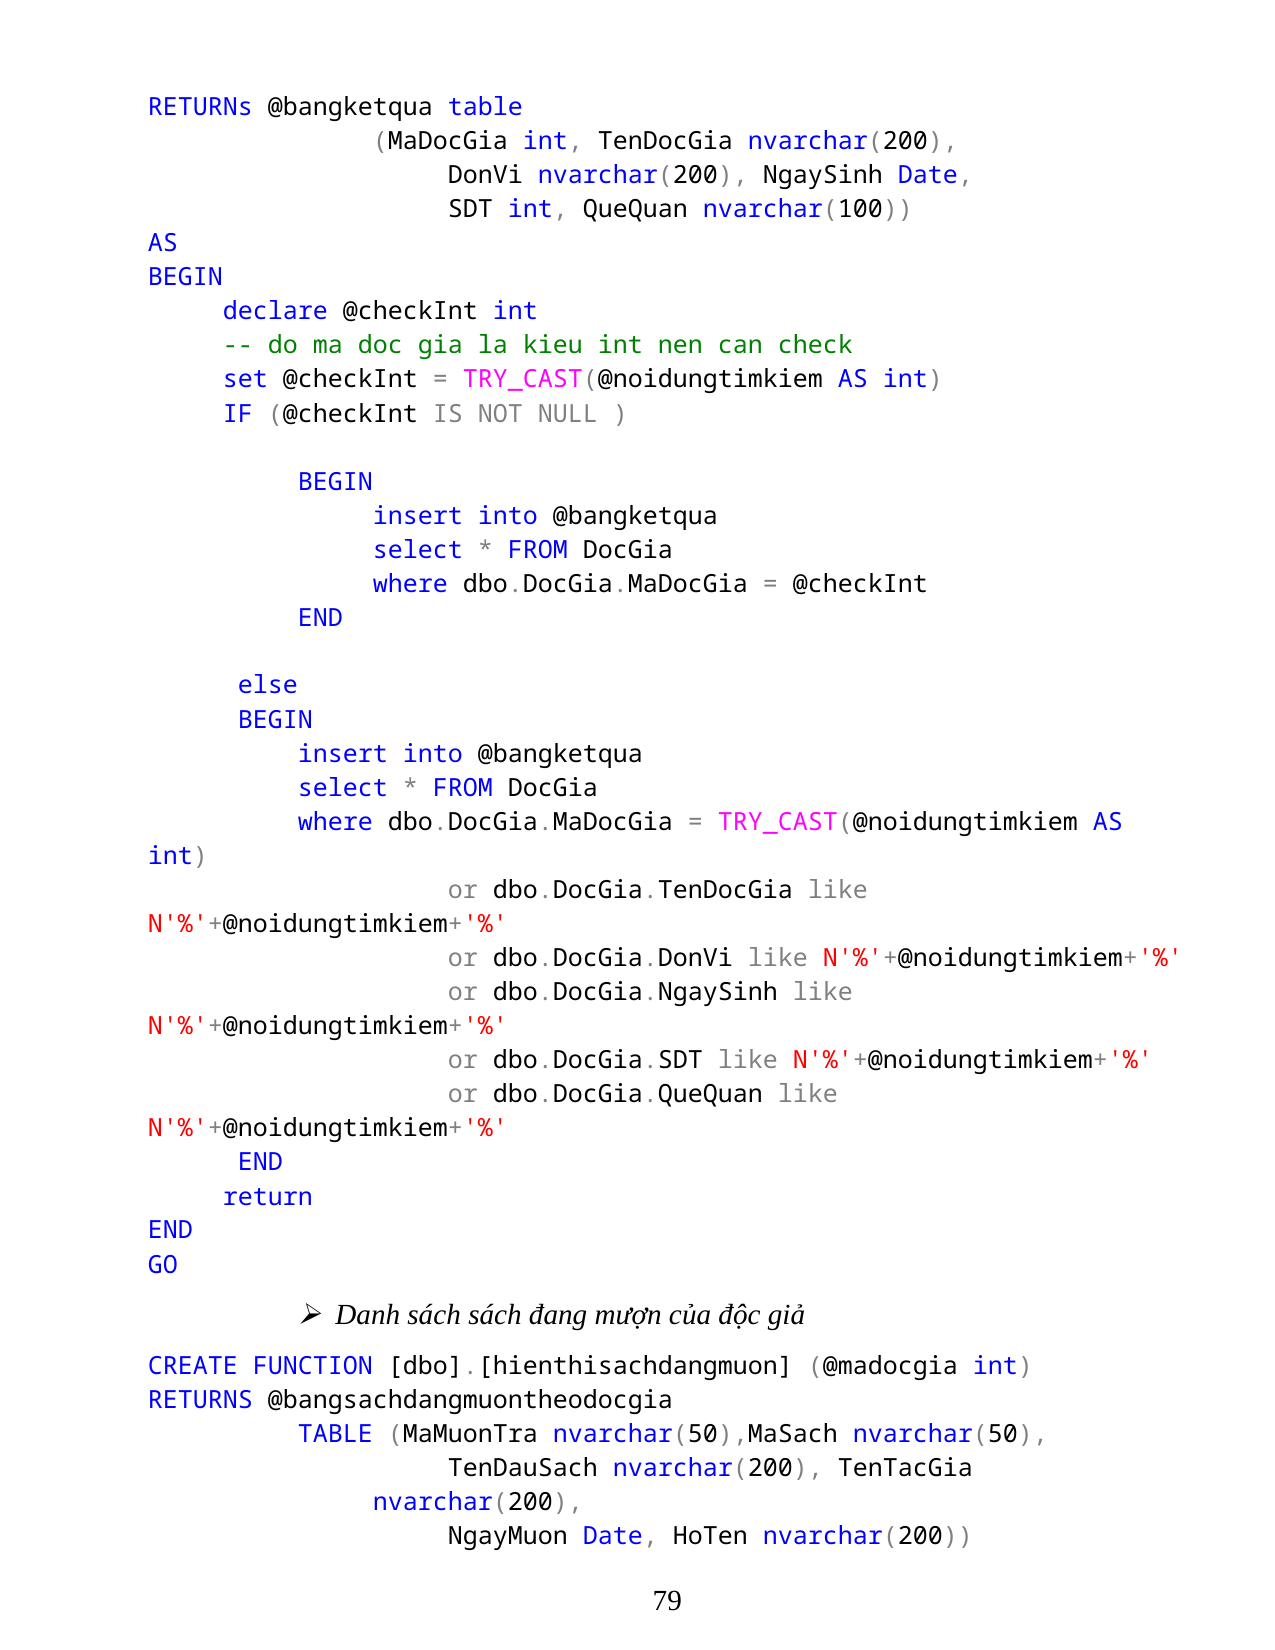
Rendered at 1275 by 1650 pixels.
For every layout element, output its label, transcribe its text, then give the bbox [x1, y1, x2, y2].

text insert into @bangketqua [148, 735, 1186, 769]
text -- do ma doc gia la kieu int nen can check [148, 327, 1186, 361]
text TABLE (MaMuonTra nvarchar(50),MaSach nvarchar(50), [148, 1416, 1186, 1450]
text set @checkInt = TRY_CAST(@noidungtimkiem AS int) [148, 361, 1186, 395]
text GO [148, 1246, 1186, 1280]
text select * FROM DocGia [148, 769, 1186, 803]
text insert into @bangketqua [148, 497, 1186, 531]
text CREATE FUNCTION [dbo].[hienthisachdangmuon] (@madocgia int) [148, 1348, 1186, 1382]
text END [148, 1212, 1186, 1246]
text or dbo.DocGia.DonVi like N'%'+@noidungtimkiem+'%' [148, 940, 1186, 974]
text where dbo.DocGia.MaDocGia = TRY_CAST(@noidungtimkiem AS int) [148, 803, 1186, 872]
list Danh sách sách đang mượn của độc giả [298, 1297, 1186, 1331]
text END [148, 1144, 1186, 1178]
text BEGIN [148, 259, 1186, 293]
text (MaDocGia int, TenDocGia nvarchar(200), [298, 123, 1186, 157]
text DonVi nvarchar(200), NgaySinh Date, [373, 157, 1186, 191]
text else [148, 667, 1186, 701]
text END [148, 599, 1186, 634]
text SDT int, QueQuan nvarchar(100)) [373, 191, 1186, 225]
text or dbo.DocGia.QueQuan like N'%'+@noidungtimkiem+'%' [148, 1076, 1186, 1144]
text TenDauSach nvarchar(200), TenTacGia nvarchar(200), [373, 1450, 1186, 1518]
text where dbo.DocGia.MaDocGia = @checkInt [148, 566, 1186, 599]
text BEGIN [148, 463, 1186, 497]
text NgayMuon Date, HoTen nvarchar(200)) [148, 1518, 1186, 1552]
text or dbo.DocGia.TenDocGia like N'%'+@noidungtimkiem+'%' [148, 872, 1186, 940]
text AS [148, 225, 1186, 259]
text RETURNS @bangsachdangmuontheodocgia [148, 1382, 1186, 1416]
text return [148, 1178, 1186, 1212]
text RETURNs @bangketqua table [148, 89, 1186, 123]
text or dbo.DocGia.NgaySinh like N'%'+@noidungtimkiem+'%' [148, 974, 1186, 1042]
text declare @checkInt int [148, 293, 1186, 327]
text IF (@checkInt IS NOT NULL ) [148, 395, 1186, 429]
text BEGIN [148, 701, 1186, 735]
text select * FROM DocGia [148, 531, 1186, 566]
text or dbo.DocGia.SDT like N'%'+@noidungtimkiem+'%' [148, 1042, 1186, 1076]
